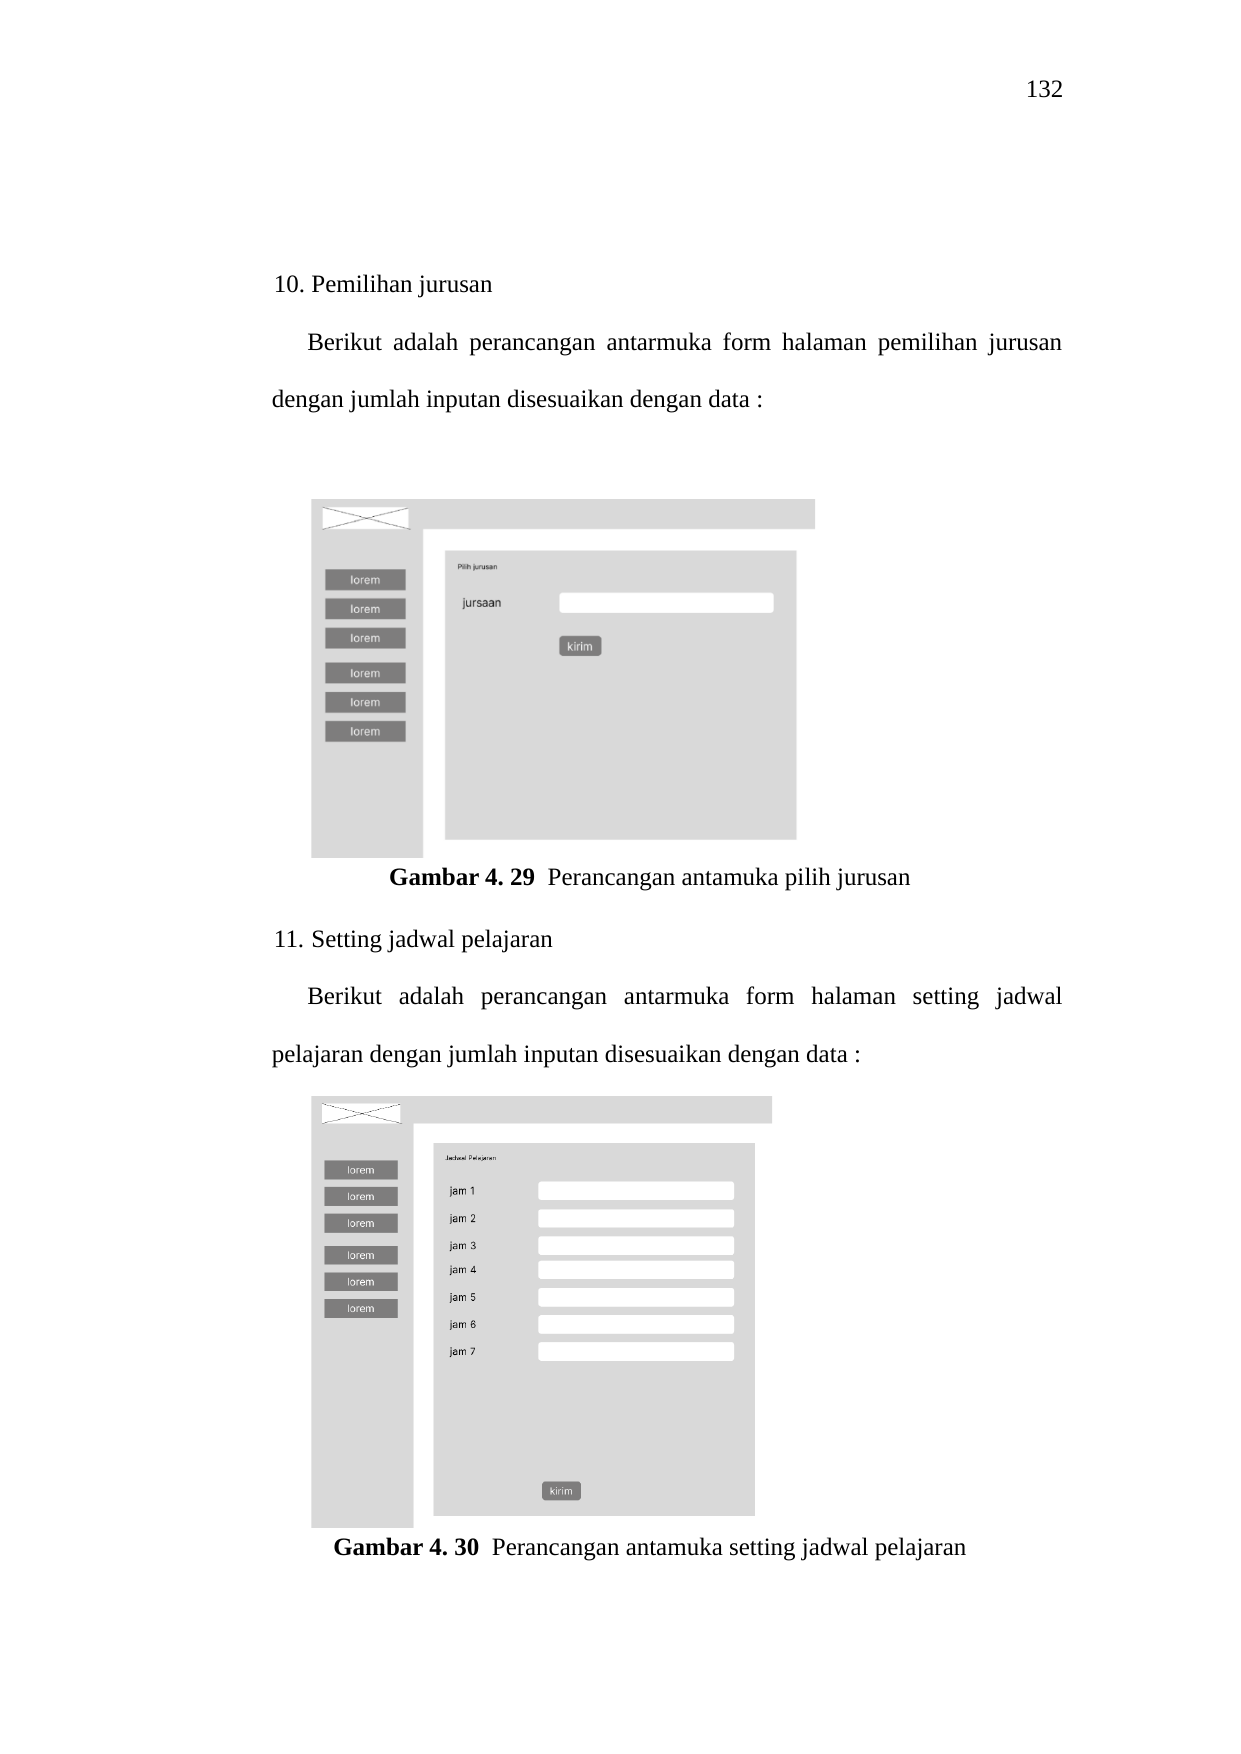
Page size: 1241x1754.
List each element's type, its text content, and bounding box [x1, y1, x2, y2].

picture [311, 499, 816, 858]
picture [311, 1096, 773, 1528]
text Berikut adalah perancangan antarmuka form halaman pemilihan jurusan dengan jumlah inputan disesuaikan dengan data : [272, 327, 1063, 413]
text Berikut adalah perancangan antarmuka form halaman setting jadwal pelajaran dengan jumlah inputan disesuaikan dengan data : [272, 981, 1063, 1067]
list Setting jadwal pelajaran [274, 924, 1063, 952]
list Pemilihan jurusan [274, 269, 1063, 298]
